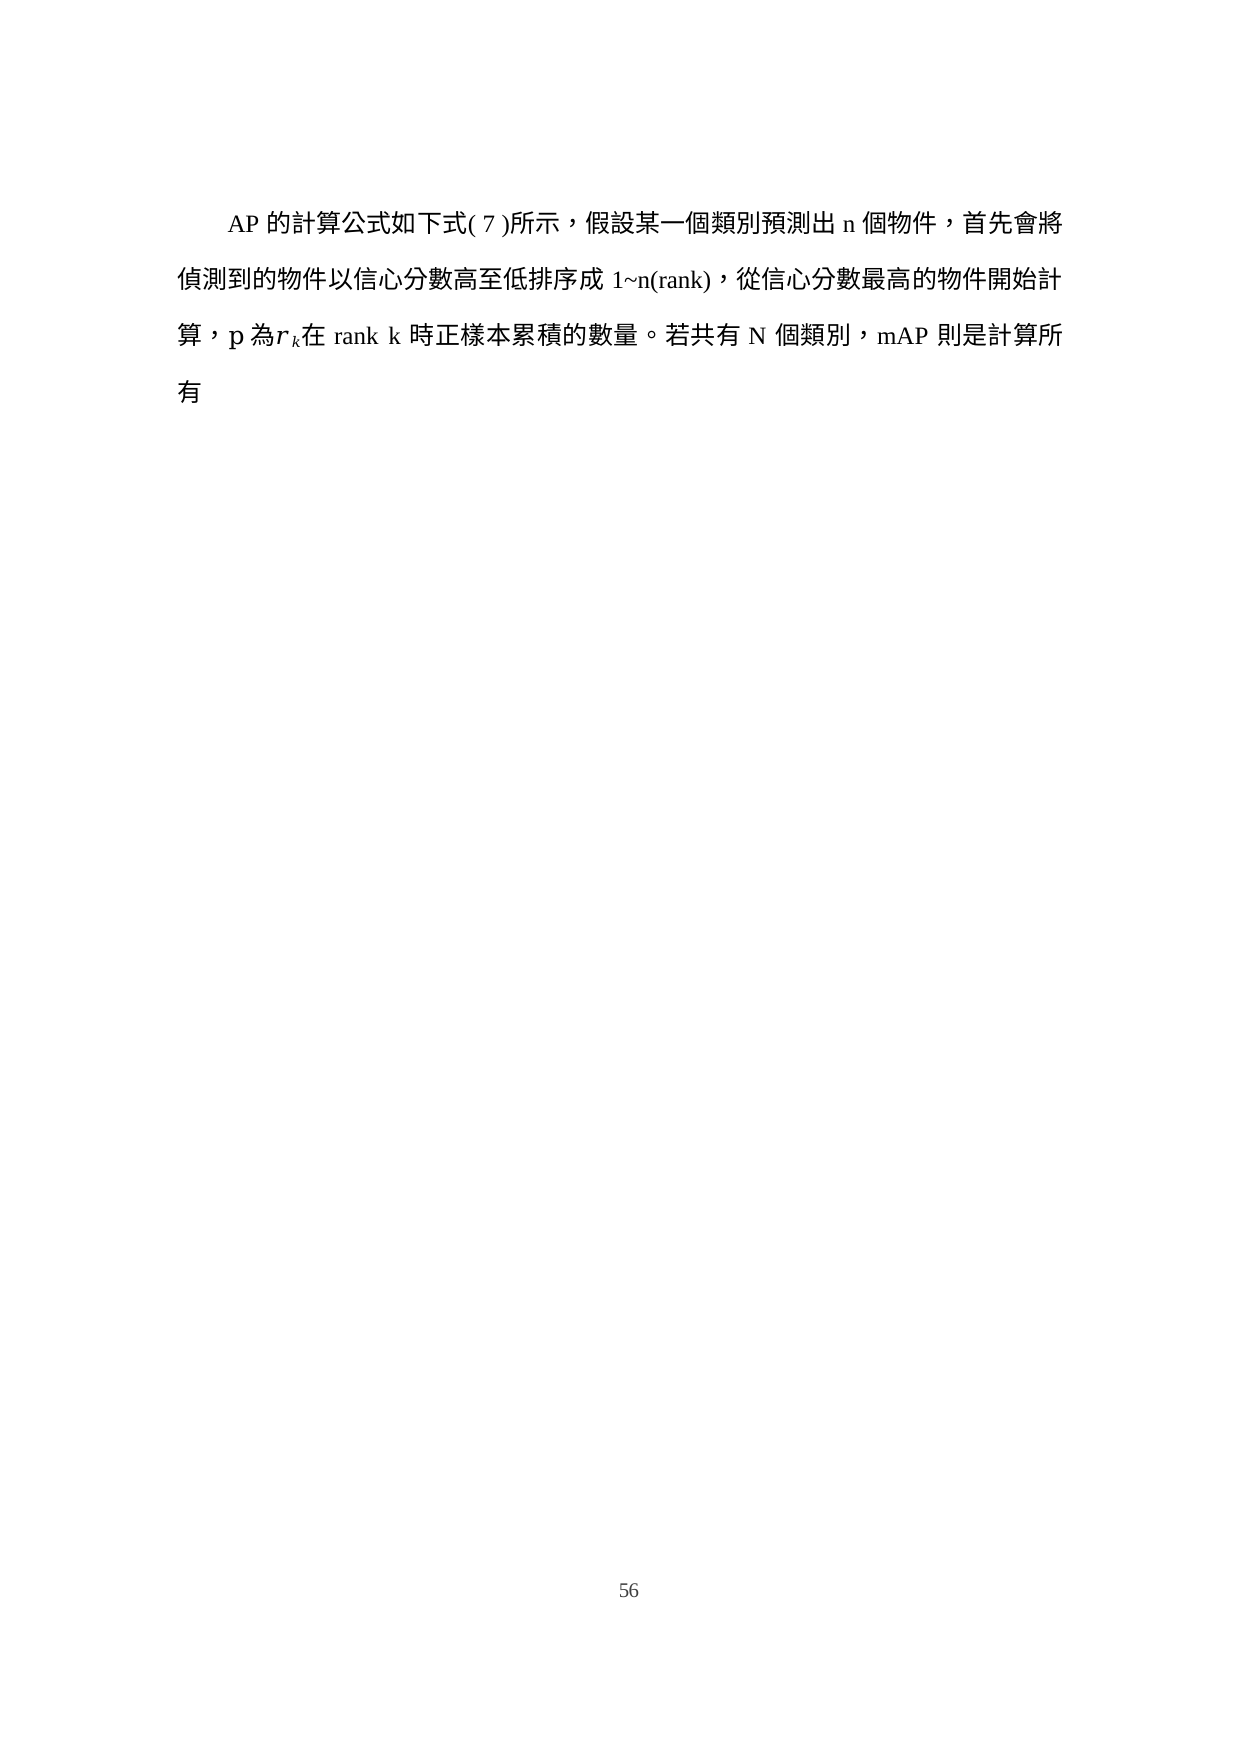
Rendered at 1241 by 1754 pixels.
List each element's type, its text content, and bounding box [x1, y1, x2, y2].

text AP 的計算公式如下式( 7 )所示，假設某一個類別預測出 n 個物件，首先會將偵測到的物件以信心分數高至低排序成 1~n(rank)，從信心分數最高的物件開始計算，p為𝑟𝑘在 rank k 時正樣本累積的數量。若共有 N 個類別，mAP 則是計算所有 [177, 183, 1064, 408]
